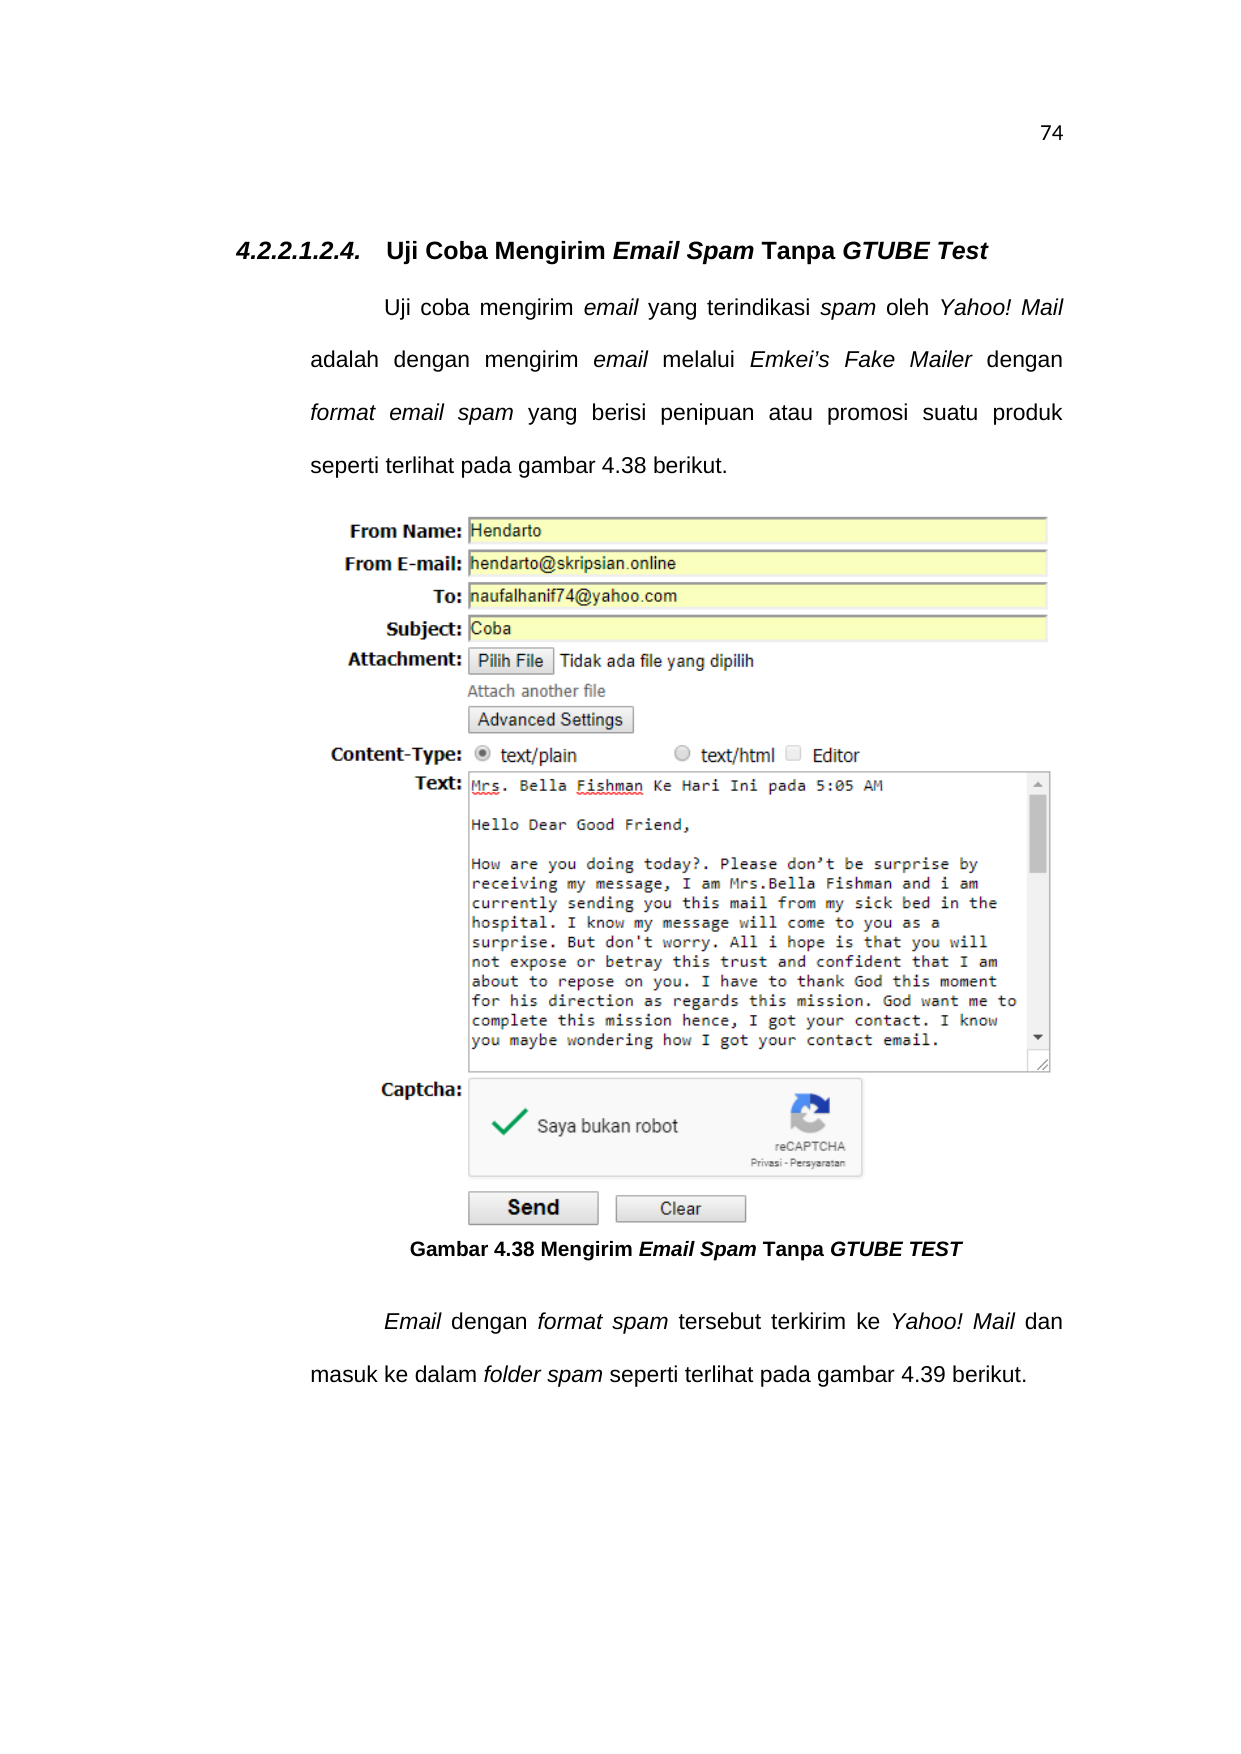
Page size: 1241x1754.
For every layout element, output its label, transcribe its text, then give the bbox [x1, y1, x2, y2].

picture [313, 504, 1060, 1237]
list Uji coba mengirim email yang terindikasi spam oleh Yahoo! Mail adalah dengan mengirim email melalui Emkei’s Fake Mailer dengan format email spam yang berisi penipuan atau promosi suatu produk seperti terlihat pada gambar 4.38 berikut. [310, 294, 1063, 478]
subtitle Uji Coba Mengirim Email Spam Tanpa GTUBE Test [236, 236, 1063, 265]
text Email dengan format spam tersebut terkirim ke Yahoo! Mail dan masuk ke dalam folder spam seperti terlihat pada gambar 4.39 berikut. [310, 1308, 1063, 1387]
text Gambar 4.38 Mengirim Email Spam Tanpa GTUBE TEST [310, 1237, 1063, 1261]
